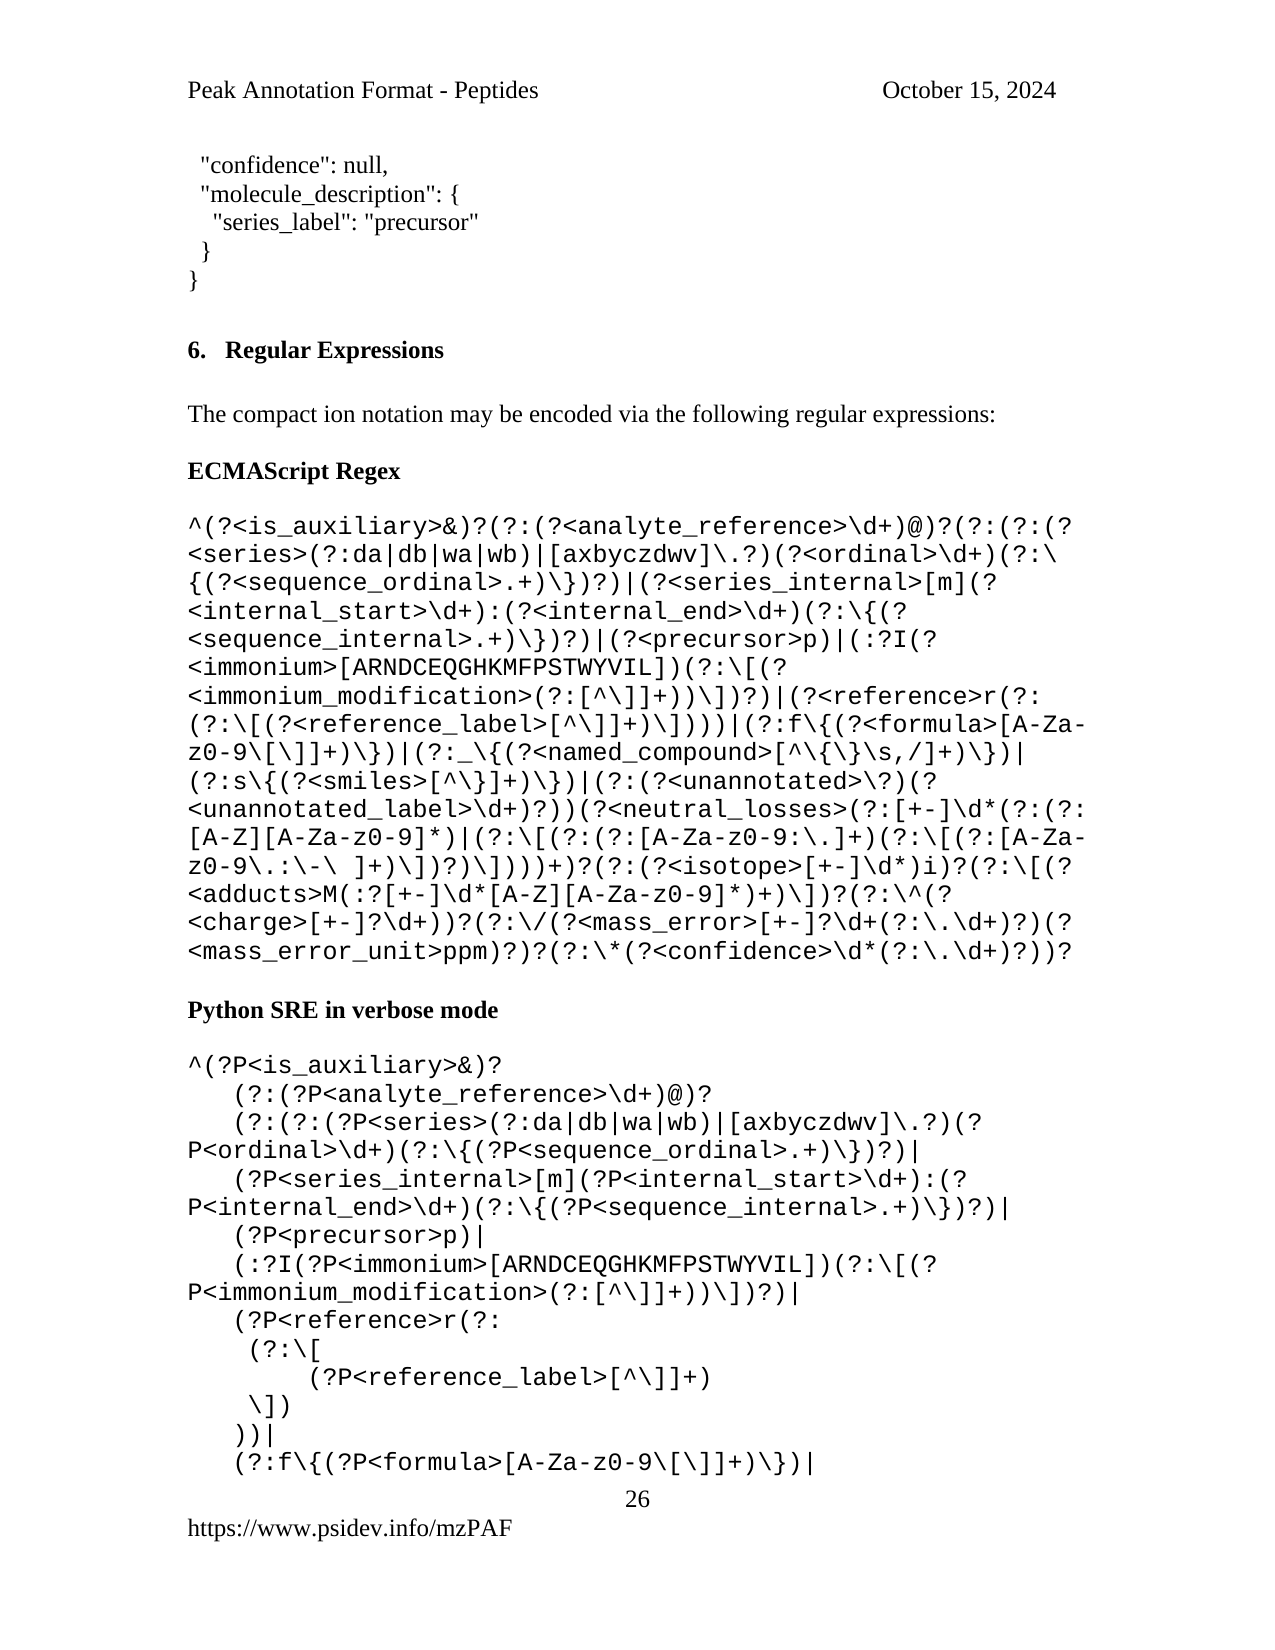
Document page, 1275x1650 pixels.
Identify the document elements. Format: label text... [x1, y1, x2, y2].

text ^(?<is_auxiliary>&)?(?:(?<analyte_reference>\d+)@)?(?:(?:(?<series>(?:da|db|wa|wb)|[axbyczdwv]\.?)(?<ordinal>\d+)(?:\{(?<sequence_ordinal>.+)\})?)|(?<series_internal>[m](?<internal_start>\d+):(?<internal_end>\d+)(?:\{(?<sequence_internal>.+)\})?)|(?<precursor>p)|(:?I(?<immonium>[ARNDCEQGHKMFPSTWYVIL])(?:\[(?<immonium_modification>(?:[^\]]+))\])?)|(?<reference>r(?:(?:\[(?<reference_label>[^\]]+)\])))|(?:f\{(?<formula>[A-Za-z0-9\[\]]+)\})|(?:_\{(?<named_compound>[^\{\}\s,/]+)\})|(?:s\{(?<smiles>[^\}]+)\})|(?:(?<unannotated>\?)(?<unannotated_label>\d+)?))(?<neutral_losses>(?:[+-]\d*(?:(?:[A-Z][A-Za-z0-9]*)|(?:\[(?:(?:[A-Za-z0-9:\.]+)(?:\[(?:[A-Za-z0-9\.:\-\ ]+)\])?)\])))+)?(?:(?<isotope>[+-]\d*)i)?(?:\[(?<adducts>M(:?[+-]\d*[A-Z][A-Za-z0-9]*)+)\])?(?:\^(?<charge>[+-]?\d+))?(?:\/(?<mass_error>[+-]?\d+(?:\.\d+)?)(?<mass_error_unit>ppm)?)?(?:\*(?<confidence>\d*(?:\.\d+)?))? [187, 513, 1087, 967]
text (?:(?:(?P<series>(?:da|db|wa|wb)|[axbyczdwv]\.?)(?P<ordinal>\d+)(?:\{(?P<sequence_ordinal>.+)\})?)| [187, 1109, 1087, 1166]
text (?P<series_internal>[m](?P<internal_start>\d+):(?P<internal_end>\d+)(?:\{(?P<sequence_internal>.+)\})?)| [187, 1166, 1087, 1223]
text \]) [187, 1393, 1087, 1421]
subtitle Regular Expressions [187, 335, 1087, 364]
text (?:\[ [187, 1336, 1087, 1364]
text ECMAScript Regex [187, 456, 1087, 485]
text } [187, 265, 1087, 294]
text } [187, 236, 1087, 265]
text The compact ion notation may be encoded via the following regular expressions: [187, 399, 1087, 427]
text (:?I(?P<immonium>[ARNDCEQGHKMFPSTWYVIL])(?:\[(?P<immonium_modification>(?:[^\]]+))\])?)| [187, 1251, 1087, 1308]
text ^(?P<is_auxiliary>&)? [187, 1053, 1087, 1081]
text (?:f\{(?P<formula>[A-Za-z0-9\[\]]+)\})| [187, 1449, 1087, 1478]
text (?P<precursor>p)| [187, 1223, 1087, 1251]
text (?P<reference_label>[^\]]+) [187, 1364, 1087, 1393]
text Python SRE in verbose mode [187, 995, 1087, 1024]
text "confidence": null, [187, 150, 1087, 179]
text "molecule_description": { [187, 179, 1087, 207]
text "series_label": "precursor" [187, 207, 1087, 236]
text (?:(?P<analyte_reference>\d+)@)? [187, 1081, 1087, 1109]
text (?P<reference>r(?: [187, 1308, 1087, 1336]
text ))| [187, 1421, 1087, 1449]
